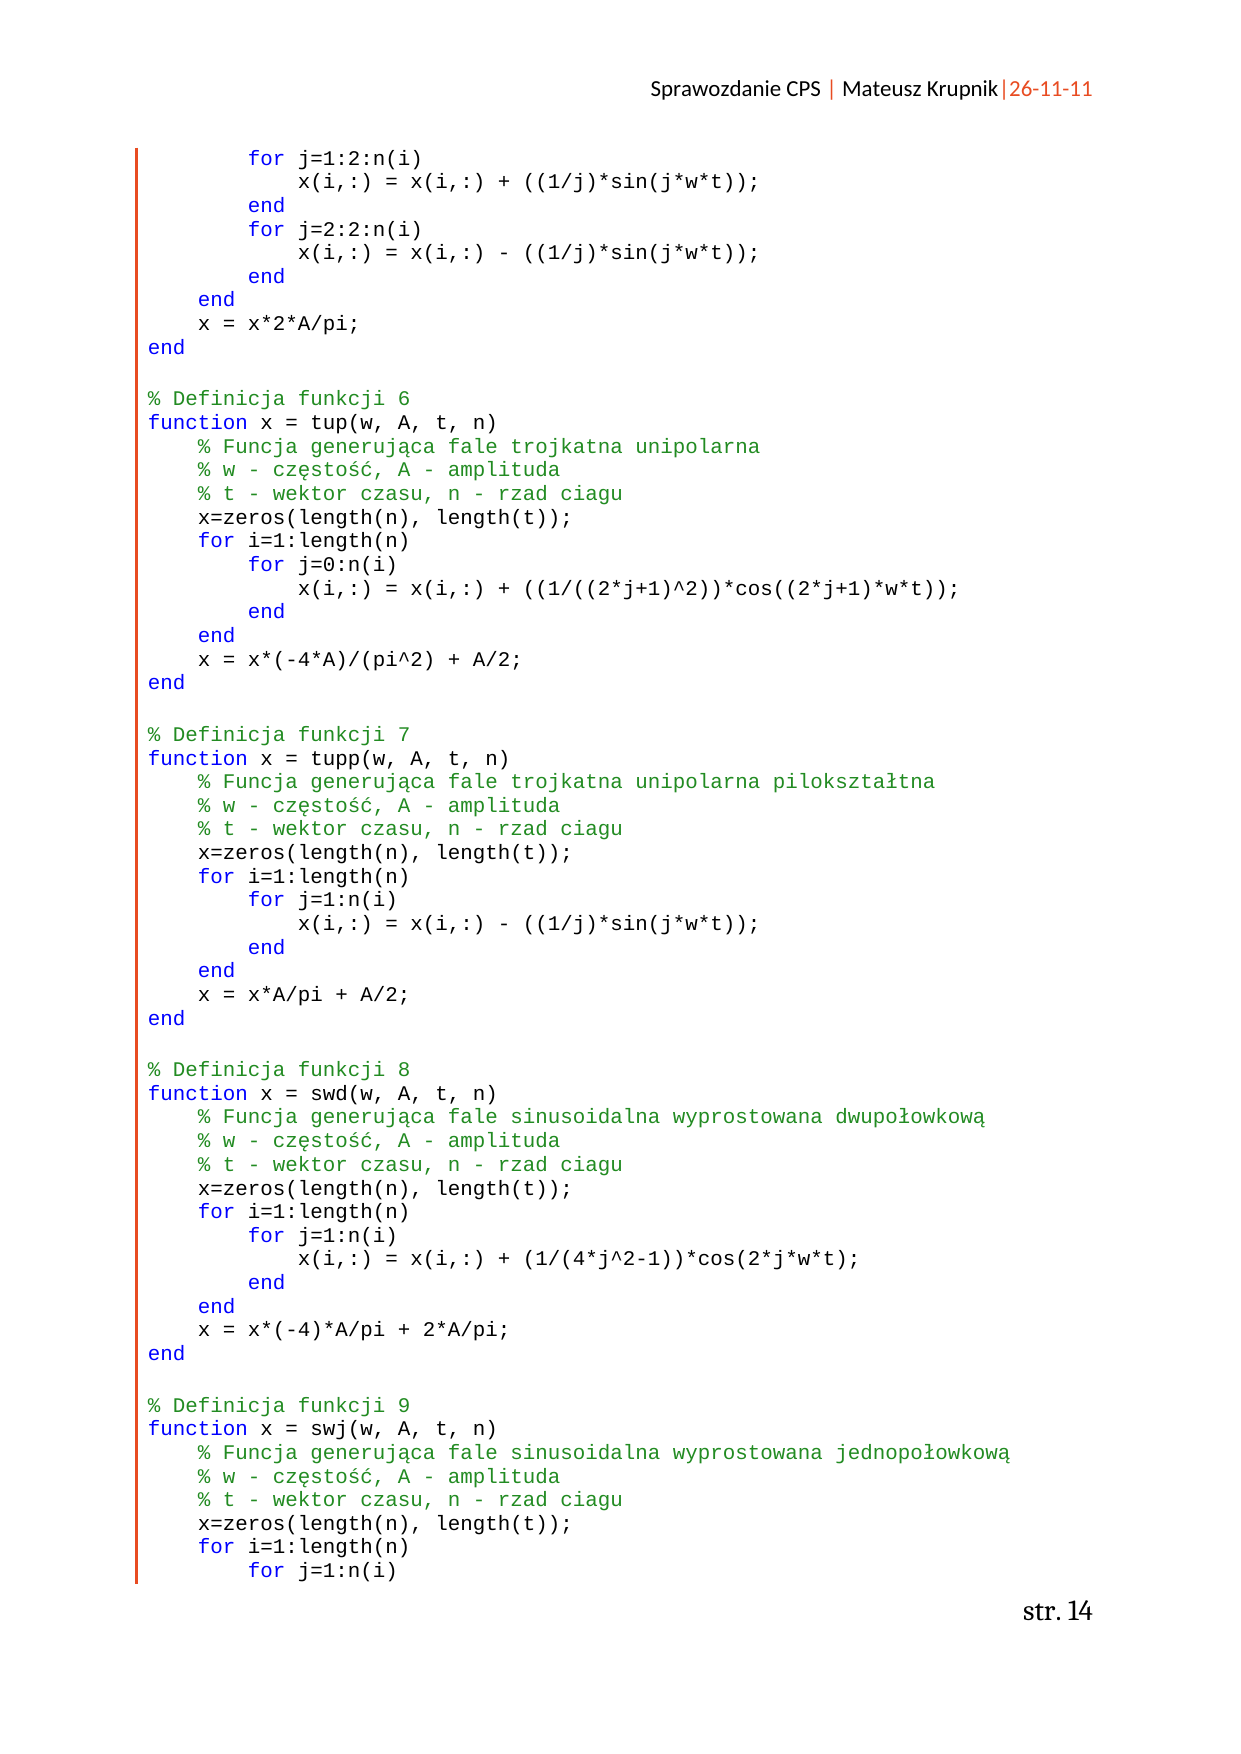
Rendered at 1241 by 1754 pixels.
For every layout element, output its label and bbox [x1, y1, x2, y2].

table_header [138, 148, 1096, 1584]
